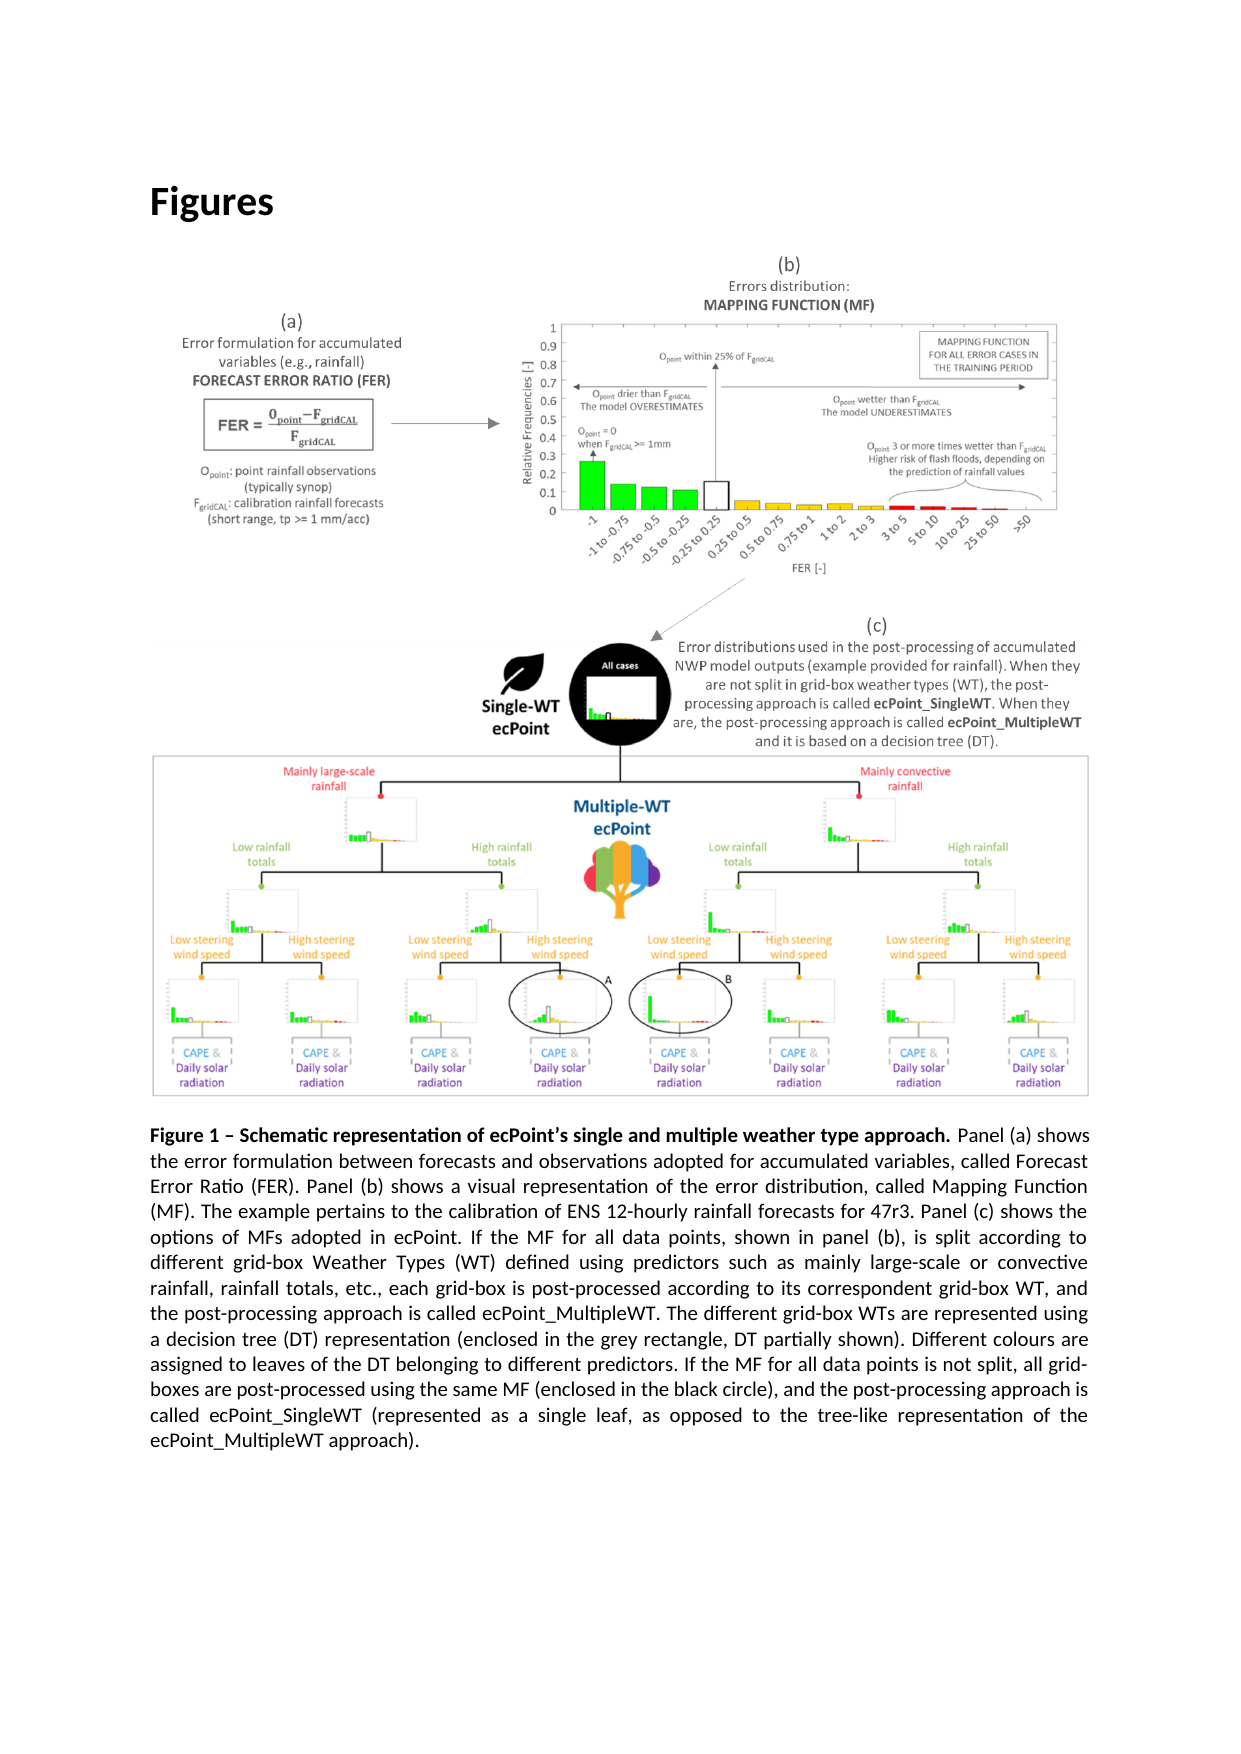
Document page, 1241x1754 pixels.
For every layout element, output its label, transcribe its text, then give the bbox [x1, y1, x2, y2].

subtitle Figures [150, 175, 1090, 226]
picture [150, 250, 1091, 1098]
text Figure 1 – Schematic representation of ecPoint’s single and multiple weather type approach. Panel (a) shows the error formulation between forecasts and observations adopted for accumulated variables, called Forecast Error Ratio (FER). Panel (b) shows a visual representation of the error distribution, called Mapping Function (MF). The example pertains to the calibration of ENS 12-hourly rainfall forecasts for 47r3. Panel (c) shows the options of MFs adopted in ecPoint. If the MF for all data points, shown in panel (b), is split according to different grid-box Weather Types (WT) defined using predictors such as mainly large-scale or convective rainfall, rainfall totals, etc., each grid-box is post-processed according to its correspondent grid-box WT, and the post-processing approach is called ecPoint_MultipleWT. The different grid-box WTs are represented using a decision tree (DT) representation (enclosed in the grey rectangle, DT partially shown). Different colours are assigned to leaves of the DT belonging to different predictors. If the MF for all data points is not split, all grid-boxes are post-processed using the same MF (enclosed in the black circle), and the post-processing approach is called ecPoint_SingleWT (represented as a single leaf, as opposed to the tree-like representation of the ecPoint_MultipleWT approach). [150, 1122, 1090, 1453]
